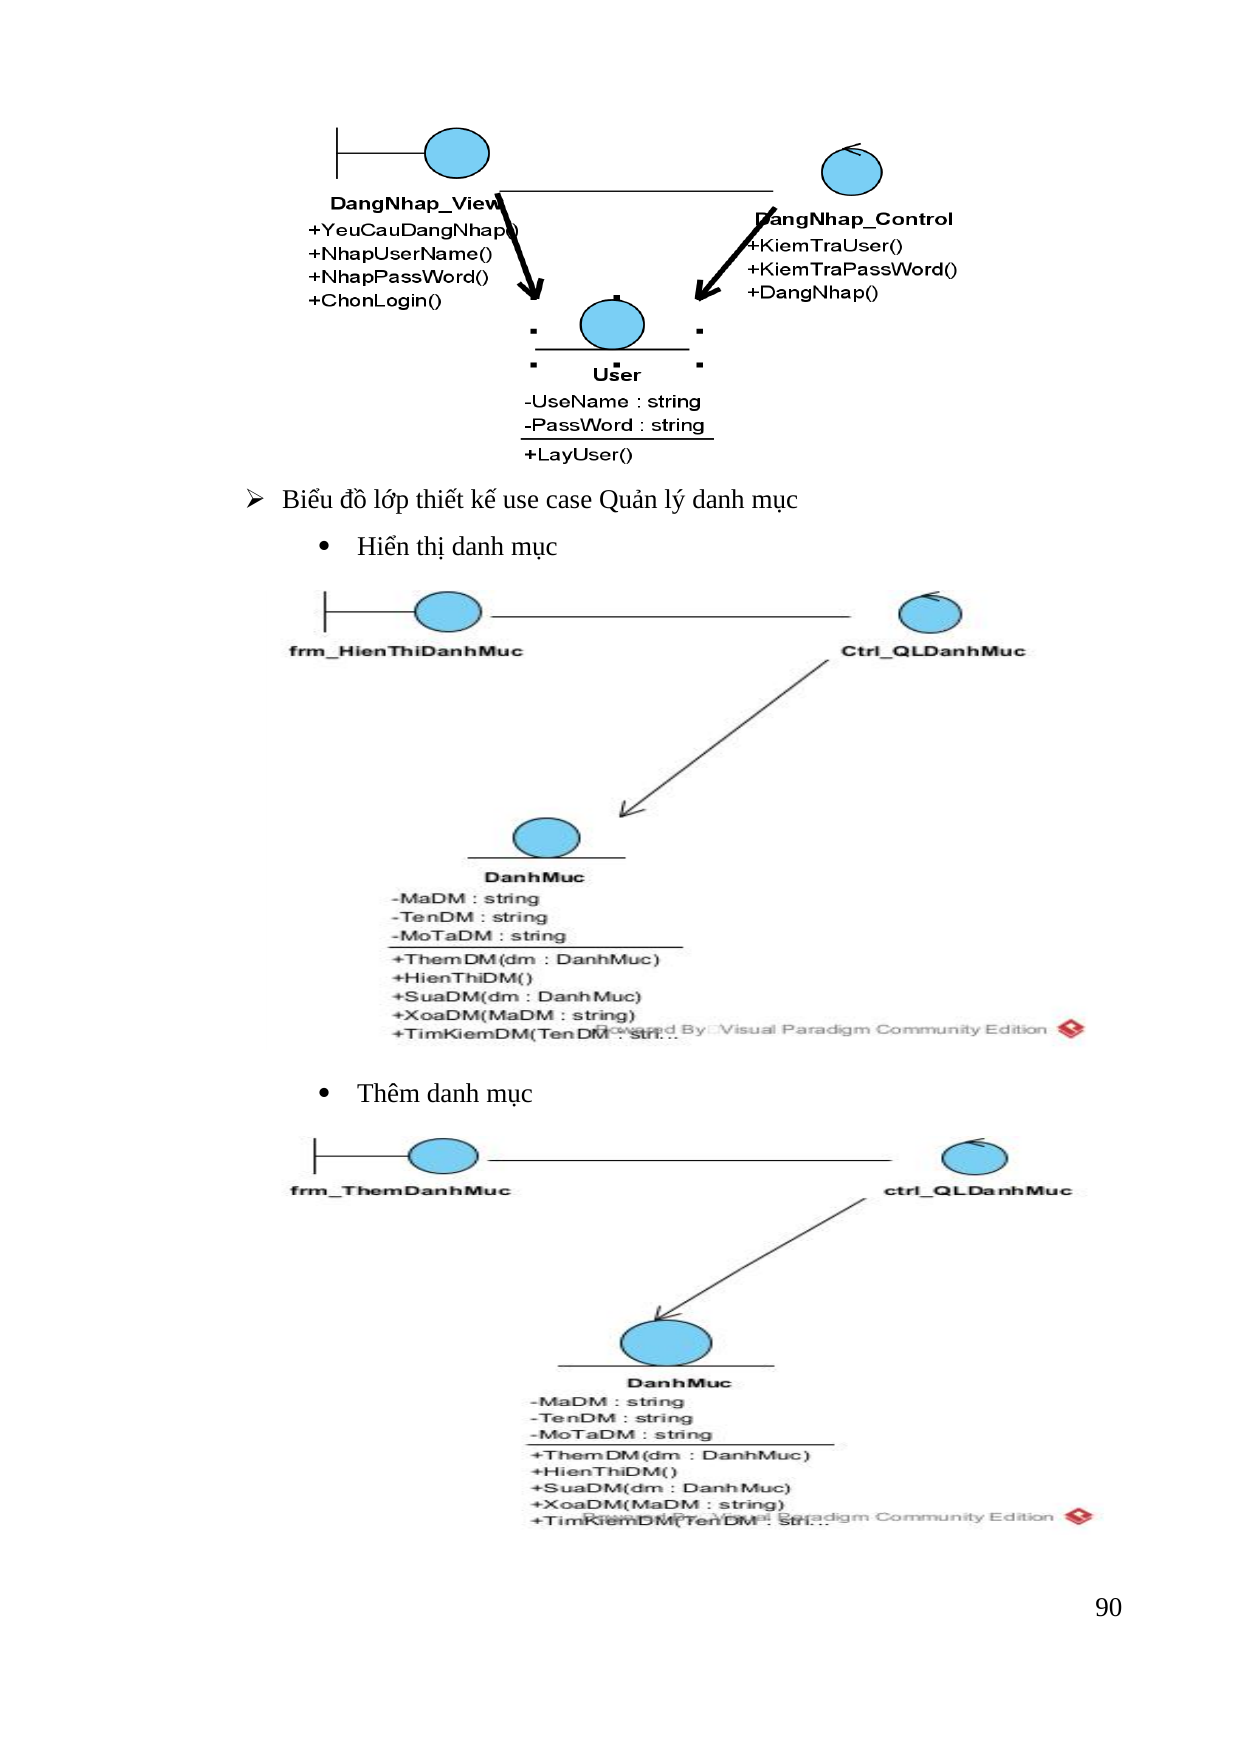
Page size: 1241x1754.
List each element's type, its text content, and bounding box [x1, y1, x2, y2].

picture [265, 590, 1096, 1050]
list Thêm danh mục [319, 1077, 1122, 1109]
list Biểu đồ lớp thiết kế use case Quản lý danh mục [244, 484, 1122, 515]
picture [265, 1136, 1105, 1535]
picture [303, 118, 971, 469]
list Hiển thị danh mục [319, 531, 1122, 562]
